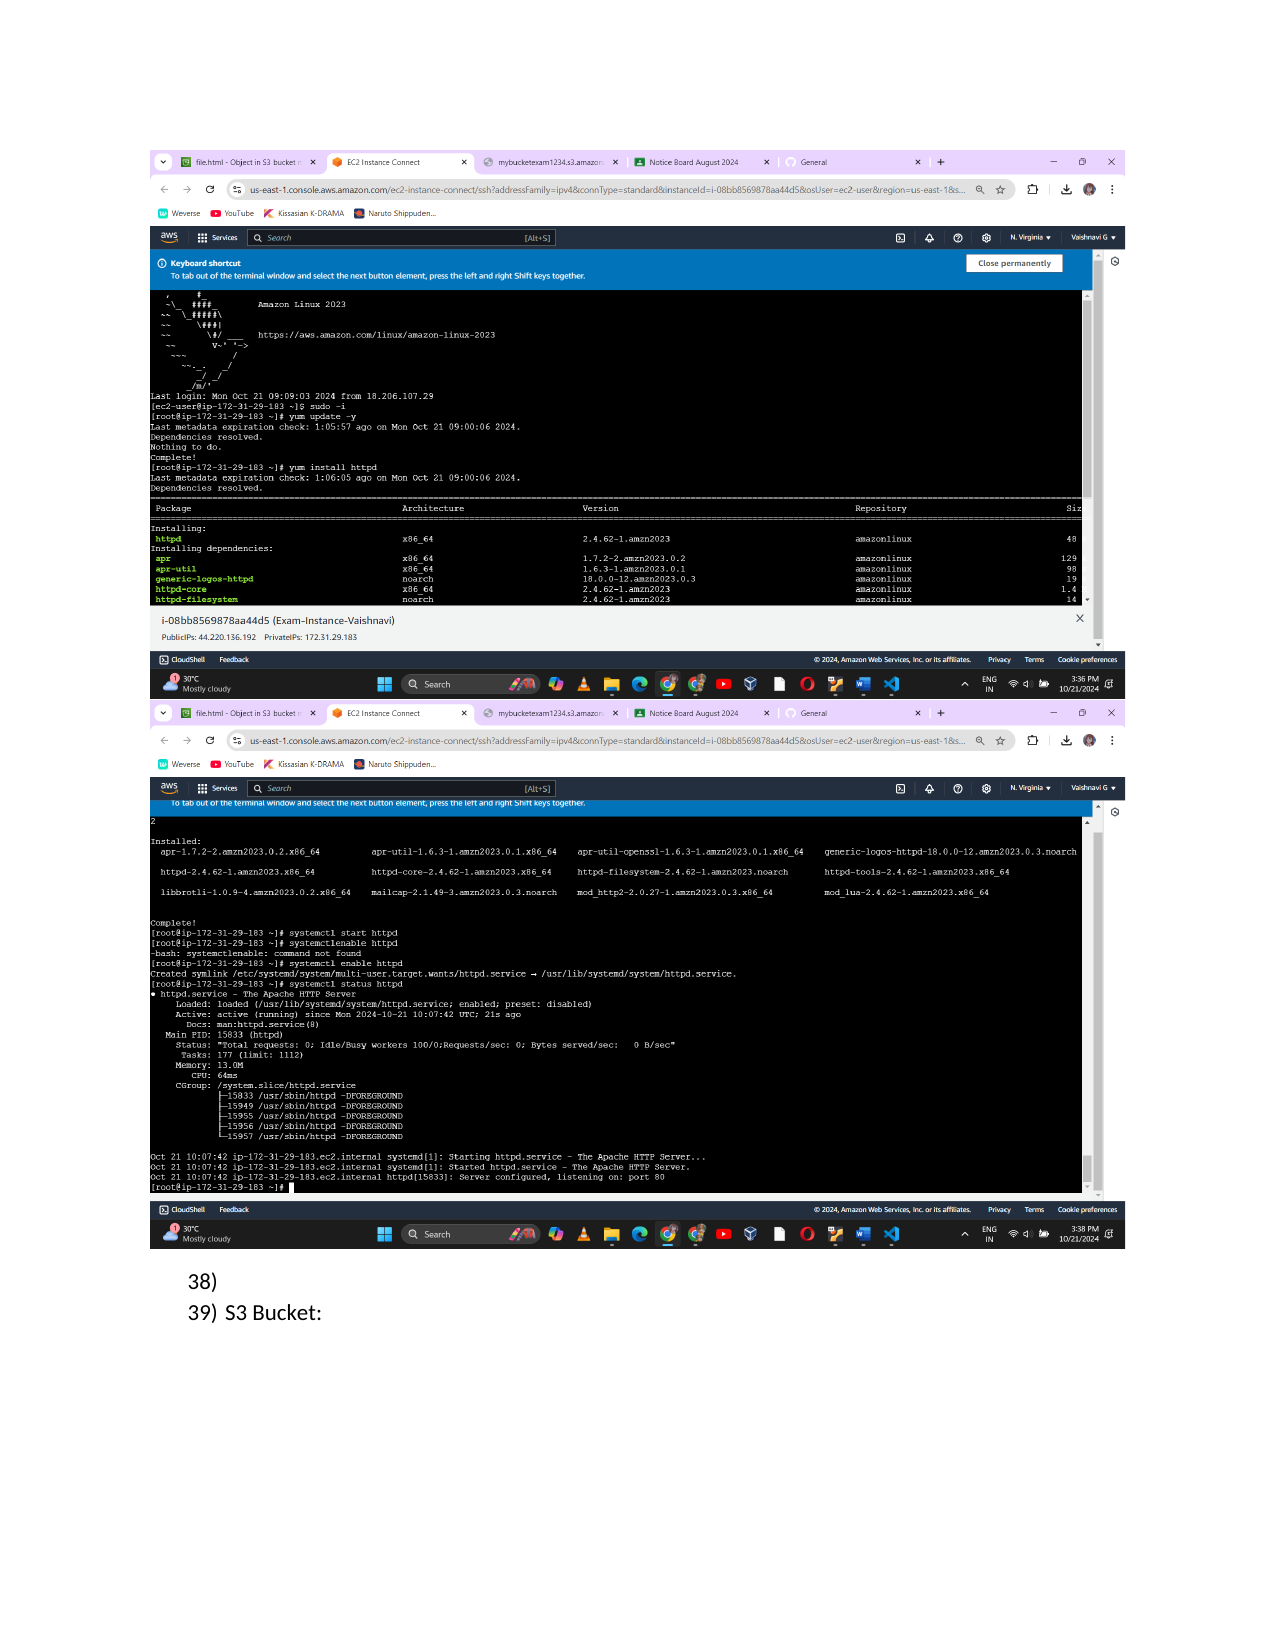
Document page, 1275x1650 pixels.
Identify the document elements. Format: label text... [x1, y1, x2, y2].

picture [150, 700, 1125, 1249]
picture [150, 150, 1125, 699]
list S3 Bucket: [187, 1298, 1125, 1326]
